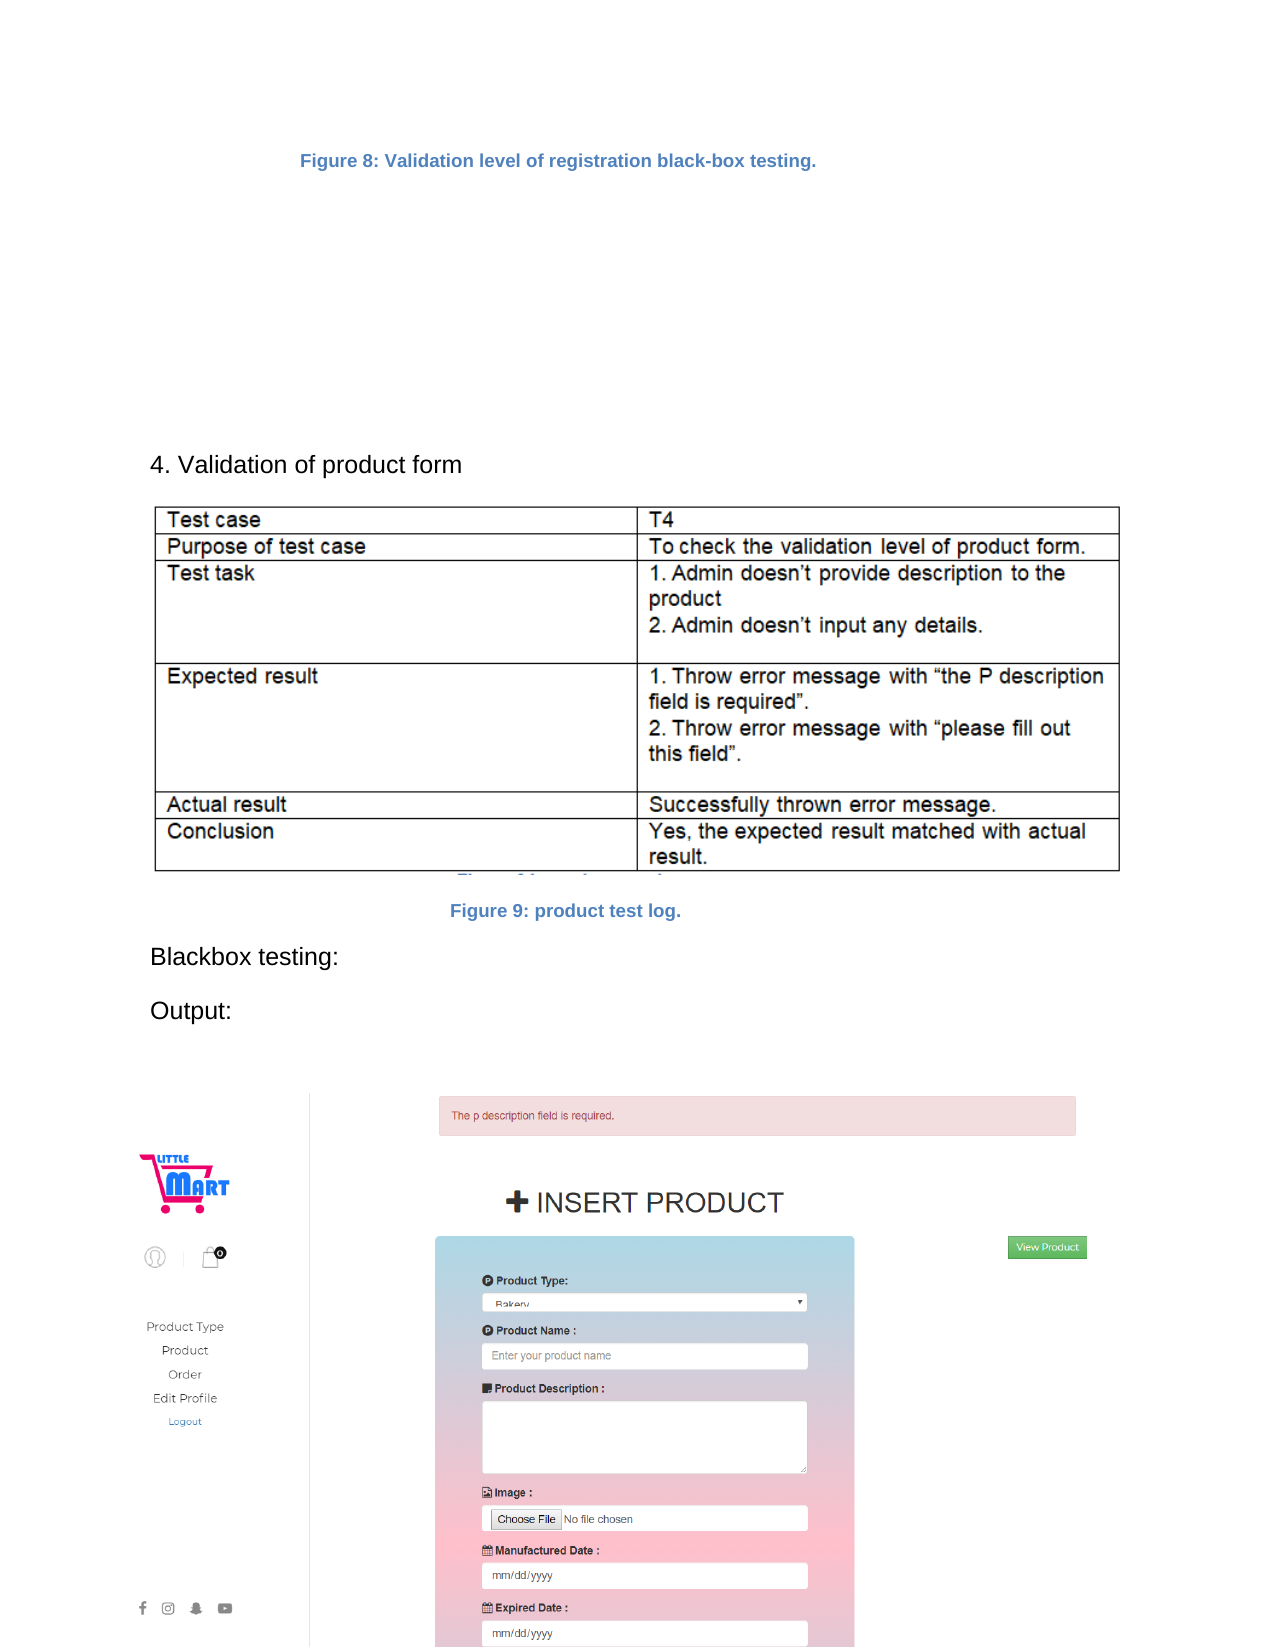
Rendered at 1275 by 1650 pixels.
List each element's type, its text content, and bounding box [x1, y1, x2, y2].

text Output: [150, 996, 1125, 1025]
picture [115, 1093, 1087, 1647]
text Blackbox testing: [150, 942, 1125, 971]
text 4. Validation of product form [150, 450, 1125, 479]
picture [150, 503, 1125, 875]
